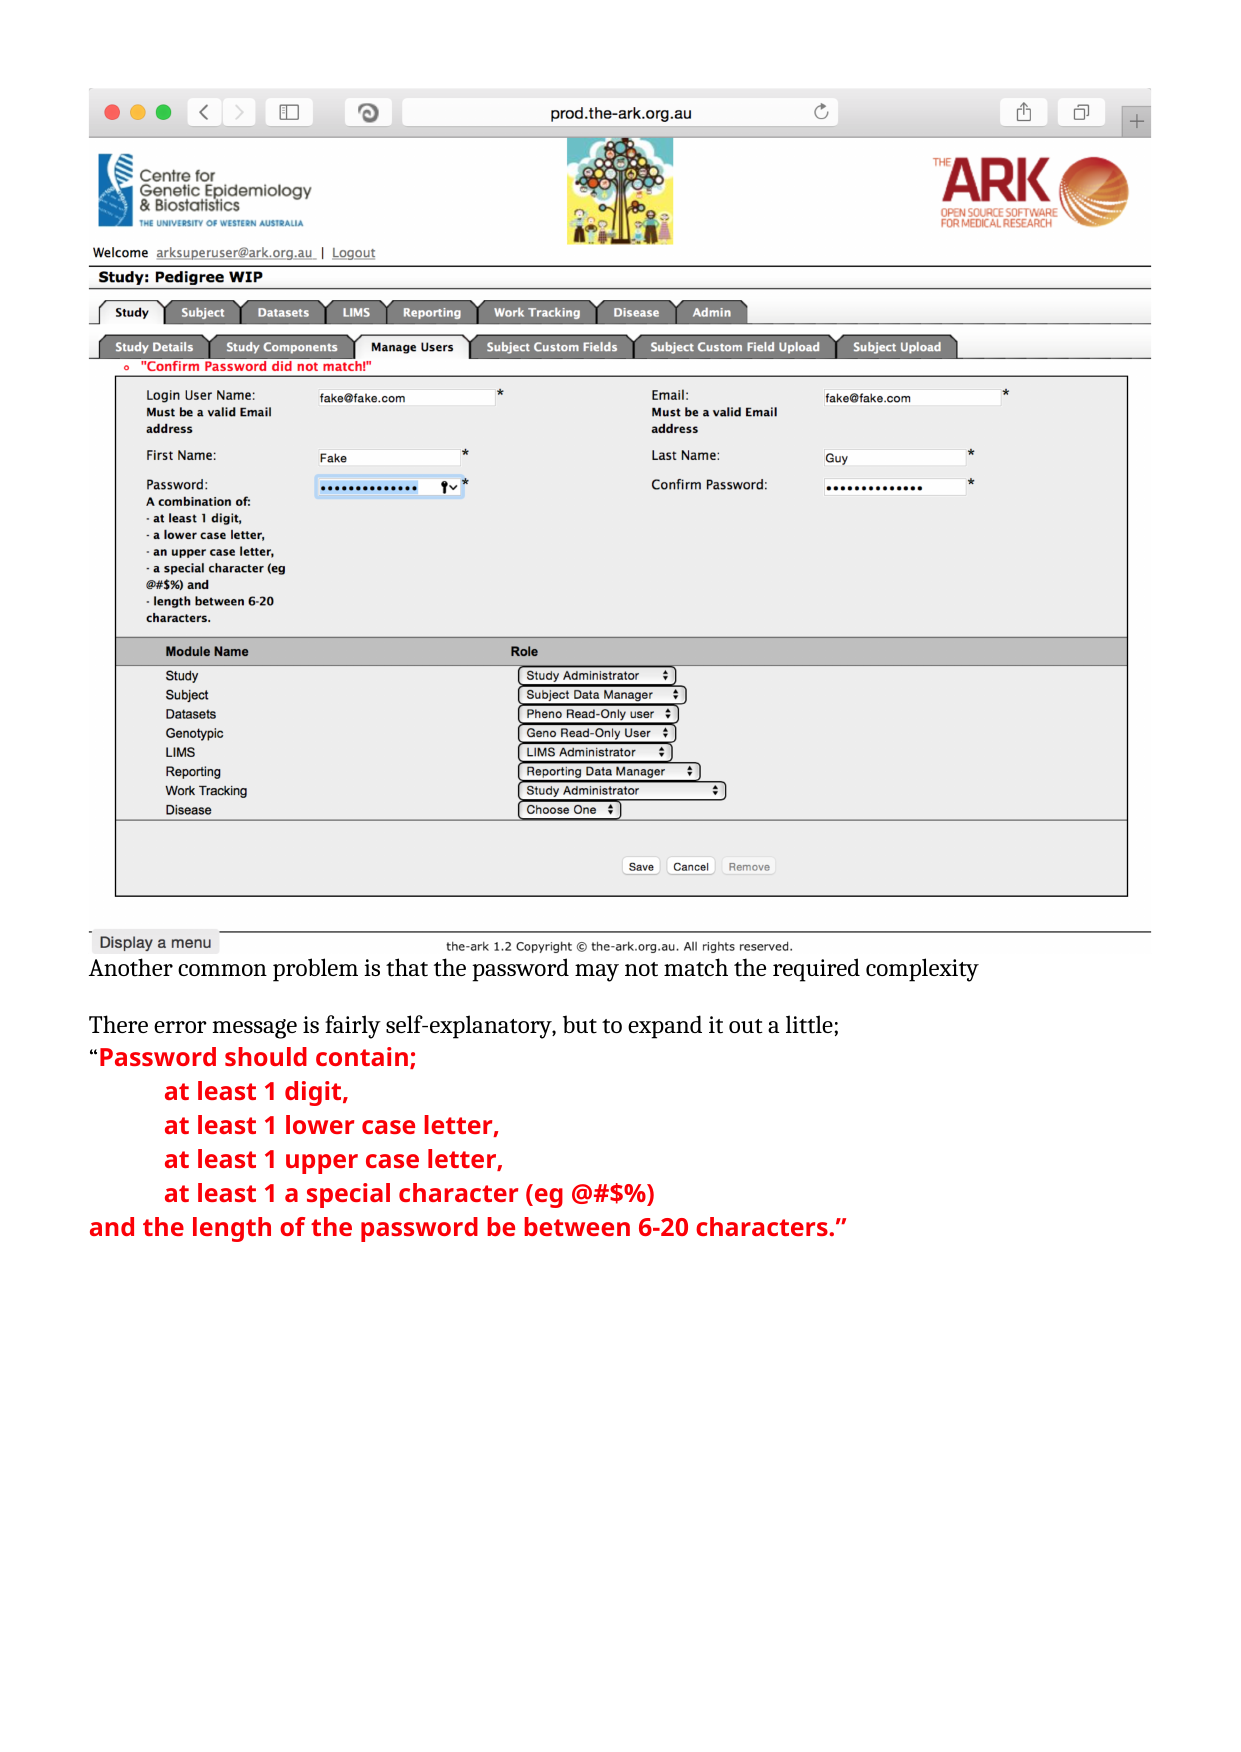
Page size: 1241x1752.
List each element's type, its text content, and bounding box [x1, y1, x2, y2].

text at least 1 digit, [89, 1074, 1152, 1108]
text “Password should contain; [89, 1040, 1152, 1074]
text There error message is fairly self-explanatory, but to expand it out a little; [89, 1011, 1152, 1040]
text Another common problem is that the password may not match the required complexity [89, 954, 1152, 982]
text at least 1 a special character (eg @#$%) [164, 1176, 1152, 1210]
text at least 1 lower case letter, [164, 1108, 1152, 1142]
text at least 1 upper case letter, [164, 1142, 1152, 1176]
text and the length of the password be between 6-20 characters.” [89, 1210, 1152, 1244]
picture [88, 88, 1152, 954]
